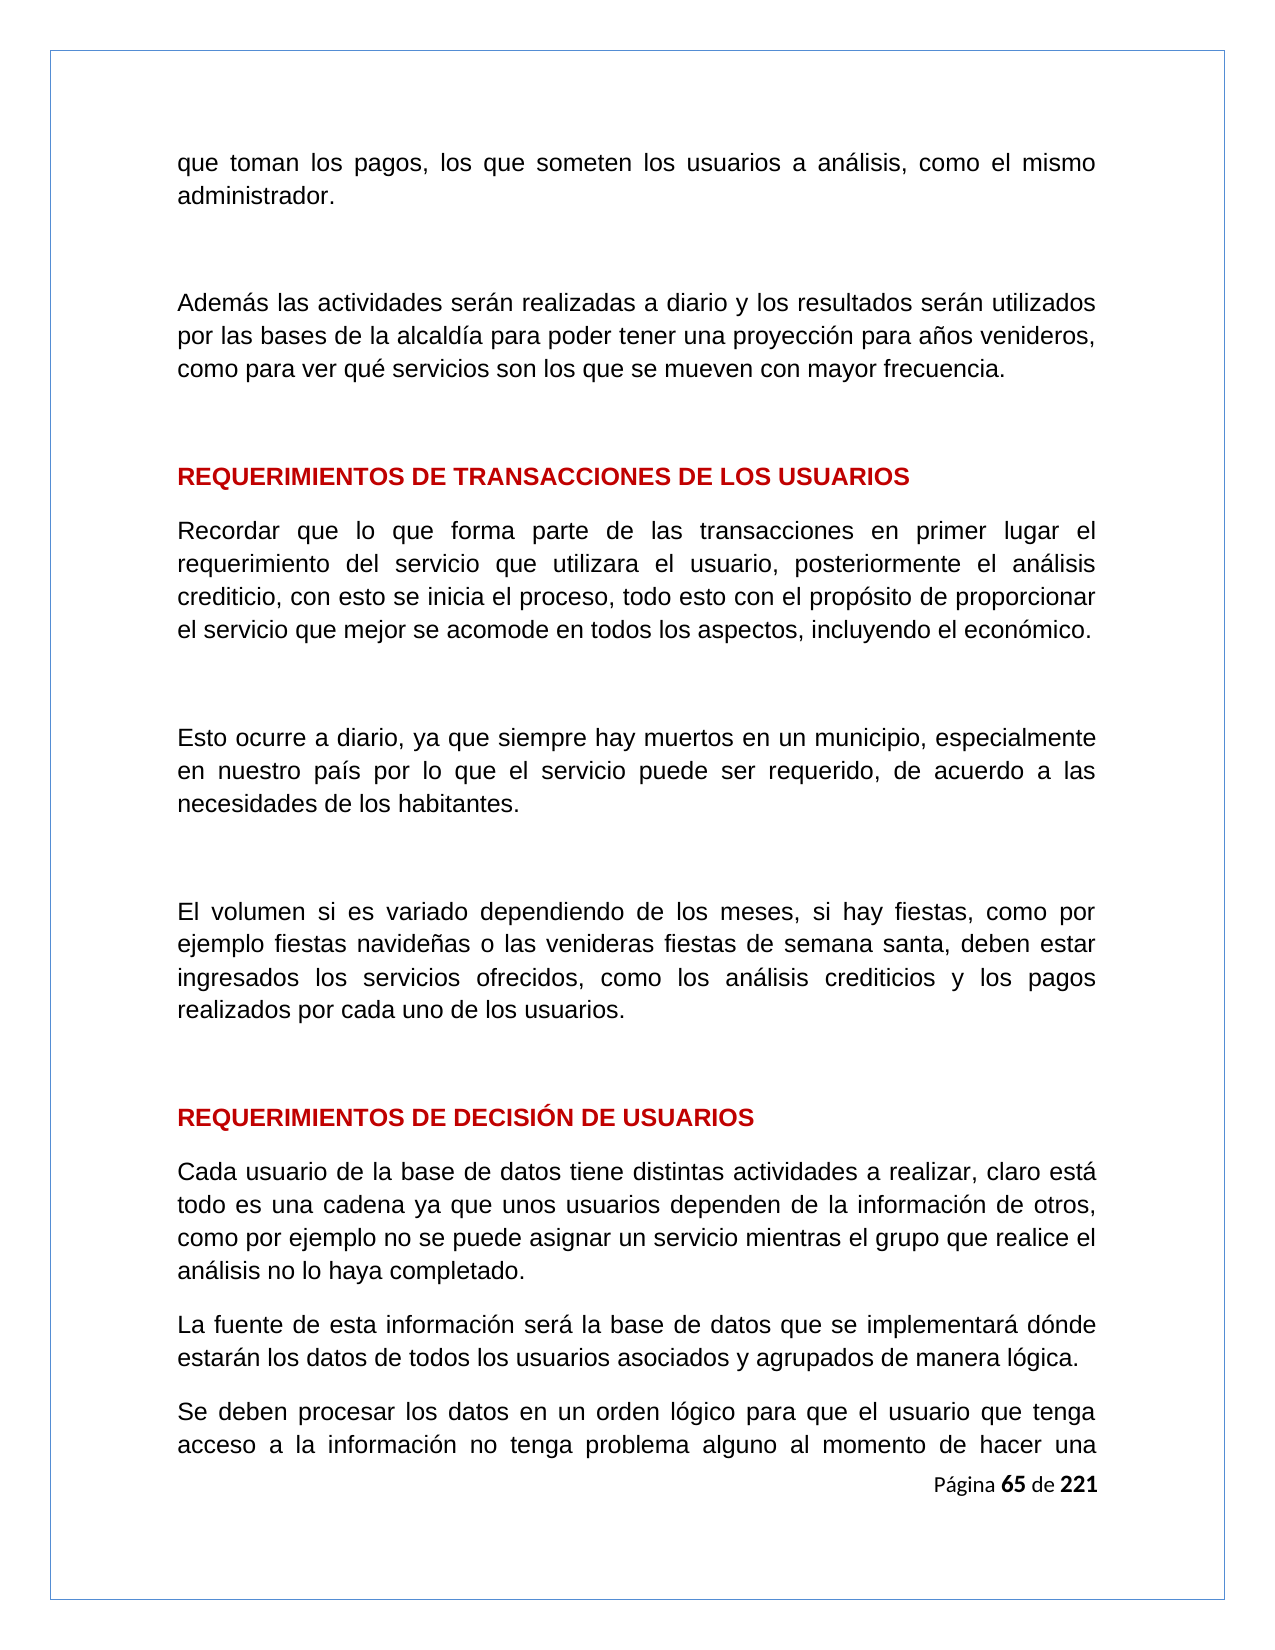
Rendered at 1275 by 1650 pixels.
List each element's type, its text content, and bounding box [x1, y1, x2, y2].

text REQUERIMIENTOS DE TRANSACCIONES DE LOS USUARIOS [177, 462, 1098, 491]
text Recordar que lo que forma parte de las transacciones en primer lugar el requerimiento del servicio que utilizara el usuario, posteriormente el análisis crediticio, con esto se inicia el proceso, todo esto con el propósito de proporcionar el servicio que mejor se acomode en todos los aspectos, incluyendo el económico. [177, 516, 1098, 644]
text Además las actividades serán realizadas a diario y los resultados serán utilizados por las bases de la alcaldía para poder tener una proyección para años venideros, como para ver qué servicios son los que se mueven con mayor frecuencia. [177, 288, 1098, 383]
text Esto ocurre a diario, ya que siempre hay muertos en un municipio, especialmente en nuestro país por lo que el servicio puede ser requerido, de acuerdo a las necesidades de los habitantes. [177, 723, 1098, 817]
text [177, 148, 1098, 209]
text El volumen si es variado dependiendo de los meses, si hay fiestas, como por ejemplo fiestas navideñas o las venideras fiestas de semana santa, deben estar ingresados los servicios ofrecidos, como los análisis crediticios y los pagos realizados por cada uno de los usuarios. [177, 896, 1098, 1024]
text REQUERIMIENTOS DE DECISIÓN DE USUARIOS [177, 1103, 1098, 1132]
text Cada usuario de la base de datos tiene distintas actividades a realizar, claro está todo es una cadena ya que unos usuarios dependen de la información de otros, como por ejemplo no se puede asignar un servicio mientras el grupo que realice el análisis no lo haya completado. [177, 1157, 1098, 1285]
text La fuente de esta información será la base de datos que se implementará dónde estarán los datos de todos los usuarios asociados y agrupados de manera lógica. [177, 1310, 1098, 1372]
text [177, 1397, 1098, 1459]
